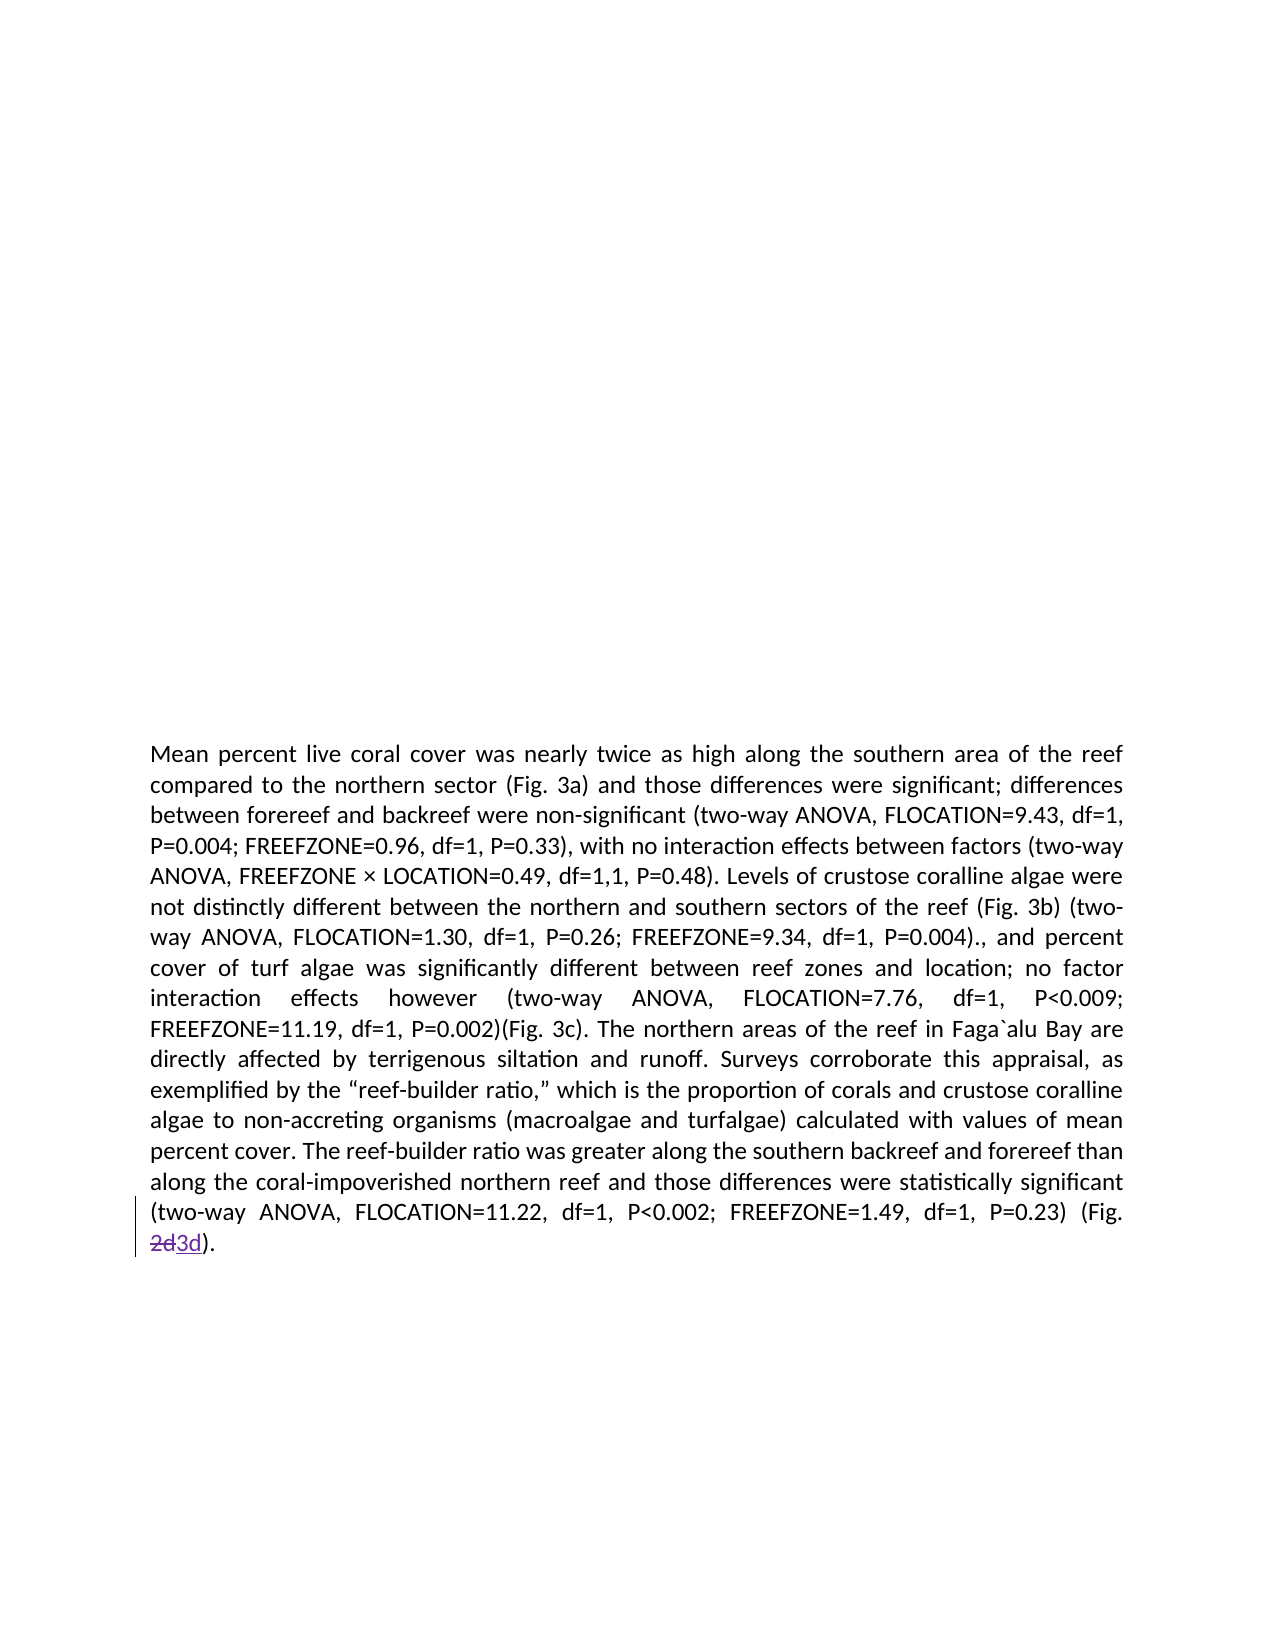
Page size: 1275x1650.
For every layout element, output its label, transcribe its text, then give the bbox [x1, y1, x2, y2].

text Mean percent live coral cover was nearly twice as high along the southern area of the reef compared to the northern sector (Fig. 3a) and those differences were significant; differences between forereef and backreef were non-significant (two-way ANOVA, FLOCATION=9.43, df=1, P=0.004; FREEFZONE=0.96, df=1, P=0.33), with no interaction effects between factors (two-way ANOVA, FREEFZONE × LOCATION=0.49, df=1,1, P=0.48). Levels of crustose coralline algae were not distinctly different between the northern and southern sectors of the reef (Fig. 3b) (two-way ANOVA, FLOCATION=1.30, df=1, P=0.26; FREEFZONE=9.34, df=1, P=0.004)., and percent cover of turf algae was significantly different between reef zones and location; no factor interaction effects however (two-way ANOVA, FLOCATION=7.76, df=1, P<0.009; FREEFZONE=11.19, df=1, P=0.002)(Fig. 3c). The northern areas of the reef in Faga`alu Bay are directly affected by terrigenous siltation and runoff. Surveys corroborate this appraisal, as exemplified by the “reef-builder ratio,” which is the proportion of corals and crustose coralline algae to non-accreting organisms (macroalgae and turfalgae) calculated with values of mean percent cover. The reef-builder ratio was greater along the southern backreef and forereef than along the coral-impoverished northern reef and those differences were statistically significant (two-way ANOVA, FLOCATION=11.22, df=1, P<0.002; FREEFZONE=1.49, df=1, P=0.23) (Fig. ). [150, 738, 1125, 1257]
